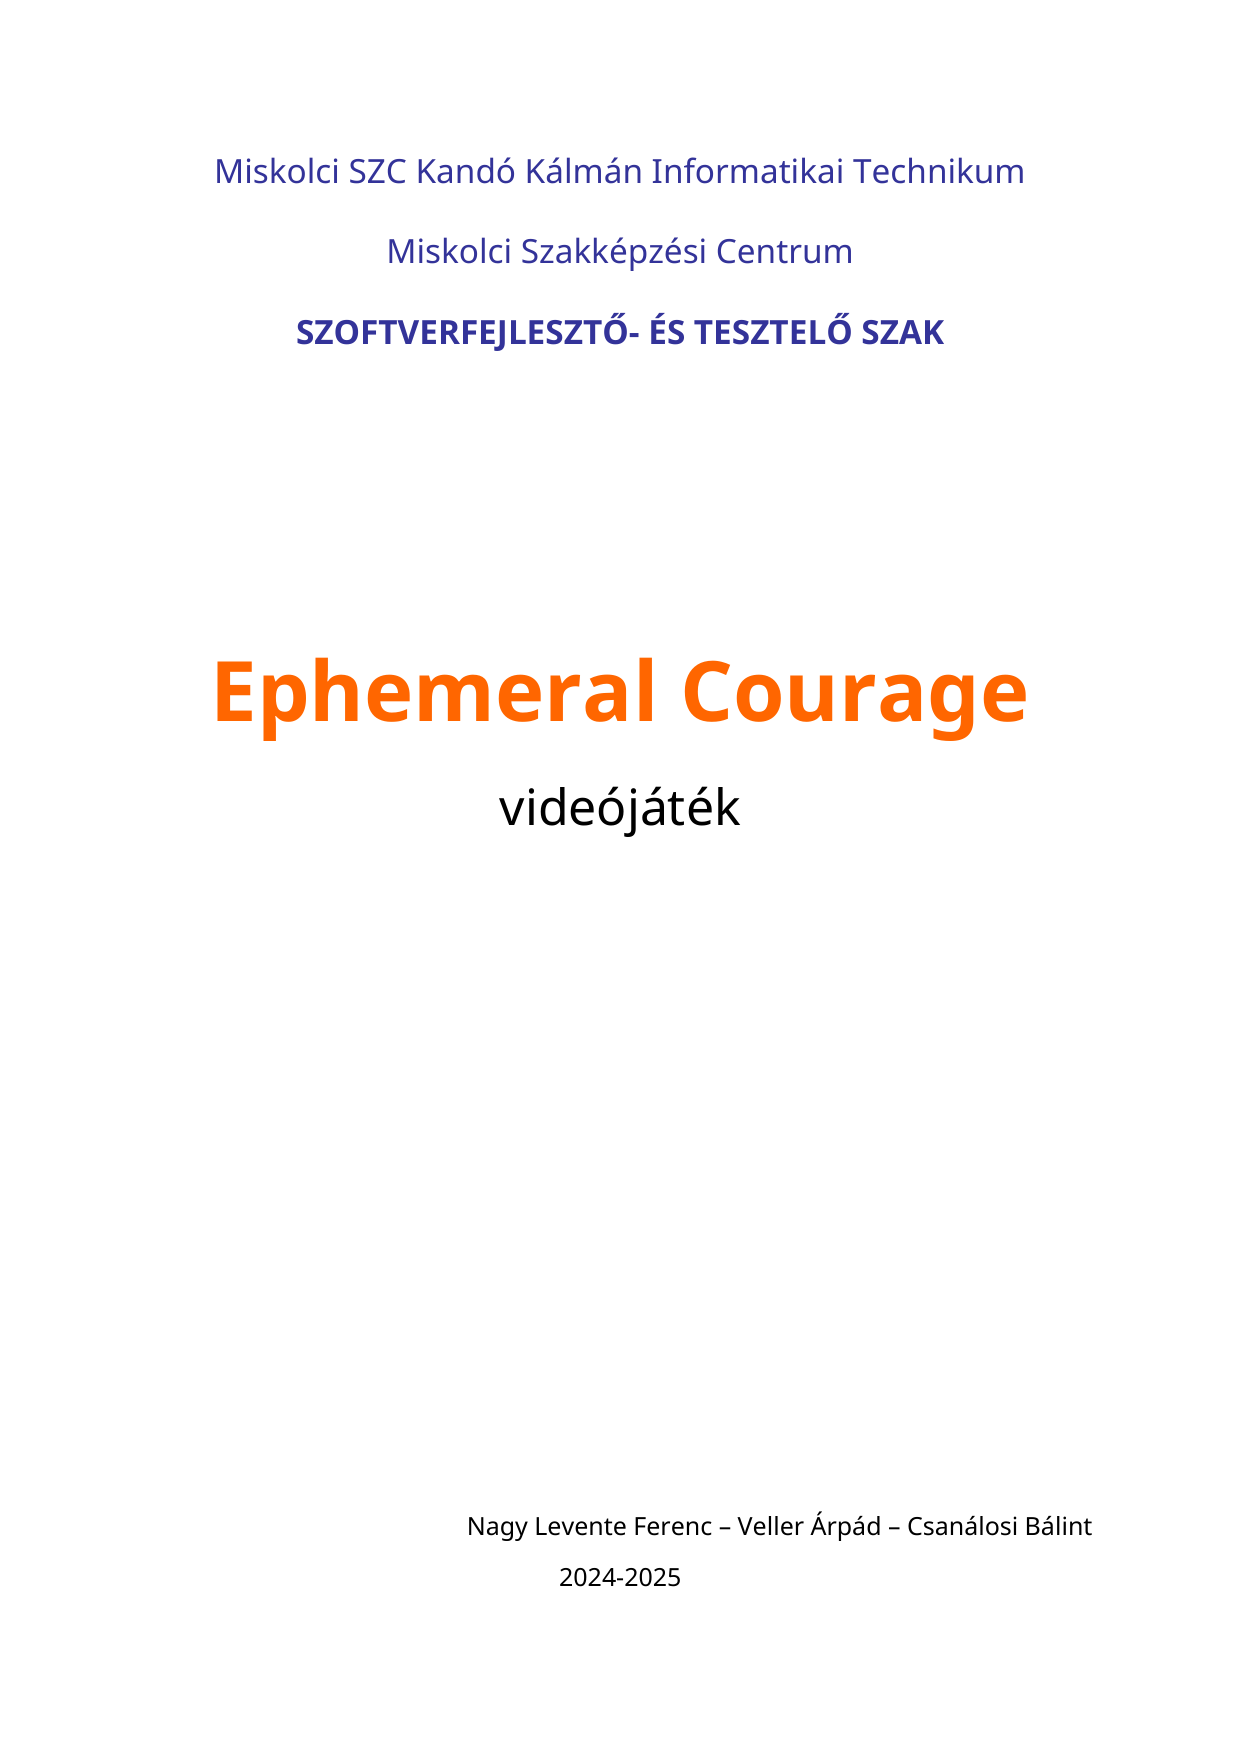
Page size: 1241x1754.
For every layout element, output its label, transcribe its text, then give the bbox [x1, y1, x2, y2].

text Miskolci Szakképzési Centrum [148, 228, 1093, 274]
text 2024-2025 [148, 1559, 1093, 1593]
text Nagy Levente Ferenc – Veller Árpád – Csanálosi Bálint [148, 1508, 1093, 1542]
text Miskolci SZC Kandó Kálmán Informatikai Technikum [148, 148, 1093, 193]
title Ephemeral Courage [148, 633, 1093, 746]
title SZOFTVERFEJLESZTŐ- ÉS TESZTELŐ SZAK [148, 309, 1093, 354]
text videójáték [148, 772, 1093, 840]
